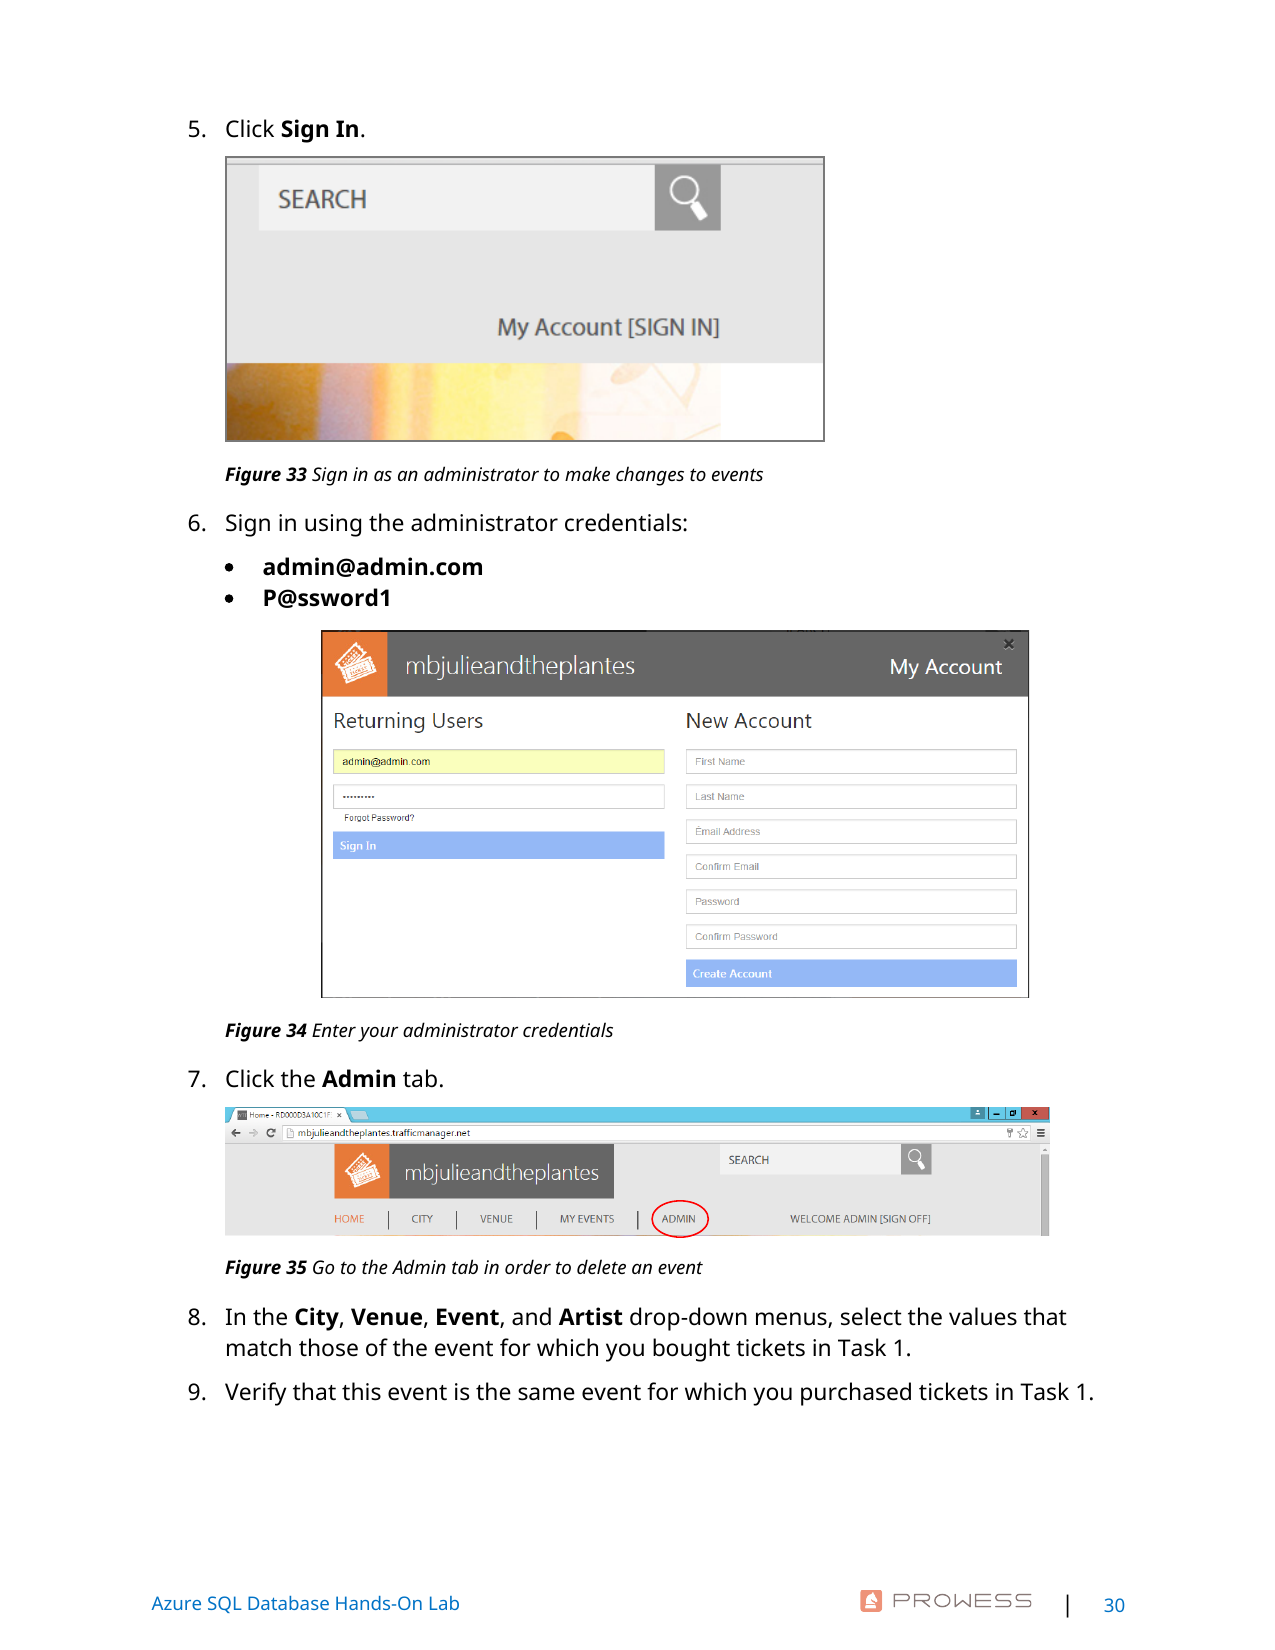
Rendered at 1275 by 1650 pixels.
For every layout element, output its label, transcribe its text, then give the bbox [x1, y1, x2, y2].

text P@ssword1 [225, 582, 1125, 613]
text Click Sign In. [187, 112, 1125, 144]
picture [860, 1590, 1032, 1612]
picture [225, 1107, 1050, 1236]
text Verify that this event is the same event for which you purchased tickets in Task 1. [187, 1376, 1125, 1407]
text Figure 34 Enter your administrator credentials [225, 1017, 1125, 1043]
text Click the Admin tab. [187, 1063, 1125, 1095]
picture [321, 630, 1030, 998]
picture [227, 158, 823, 440]
picture [654, 1202, 707, 1236]
text Figure 33 Sign in as an administrator to make changes to events [225, 461, 1125, 486]
text admin@admin.com [225, 551, 1125, 582]
text In the City, Venue, Event, and Artist drop-down menus, select the values that match those of the event for which you bought tickets in Task 1. [187, 1301, 1125, 1363]
text Figure 35 Go to the Admin tab in order to delete an event [225, 1254, 1125, 1280]
text Sign in using the administrator credentials: [187, 507, 1125, 538]
